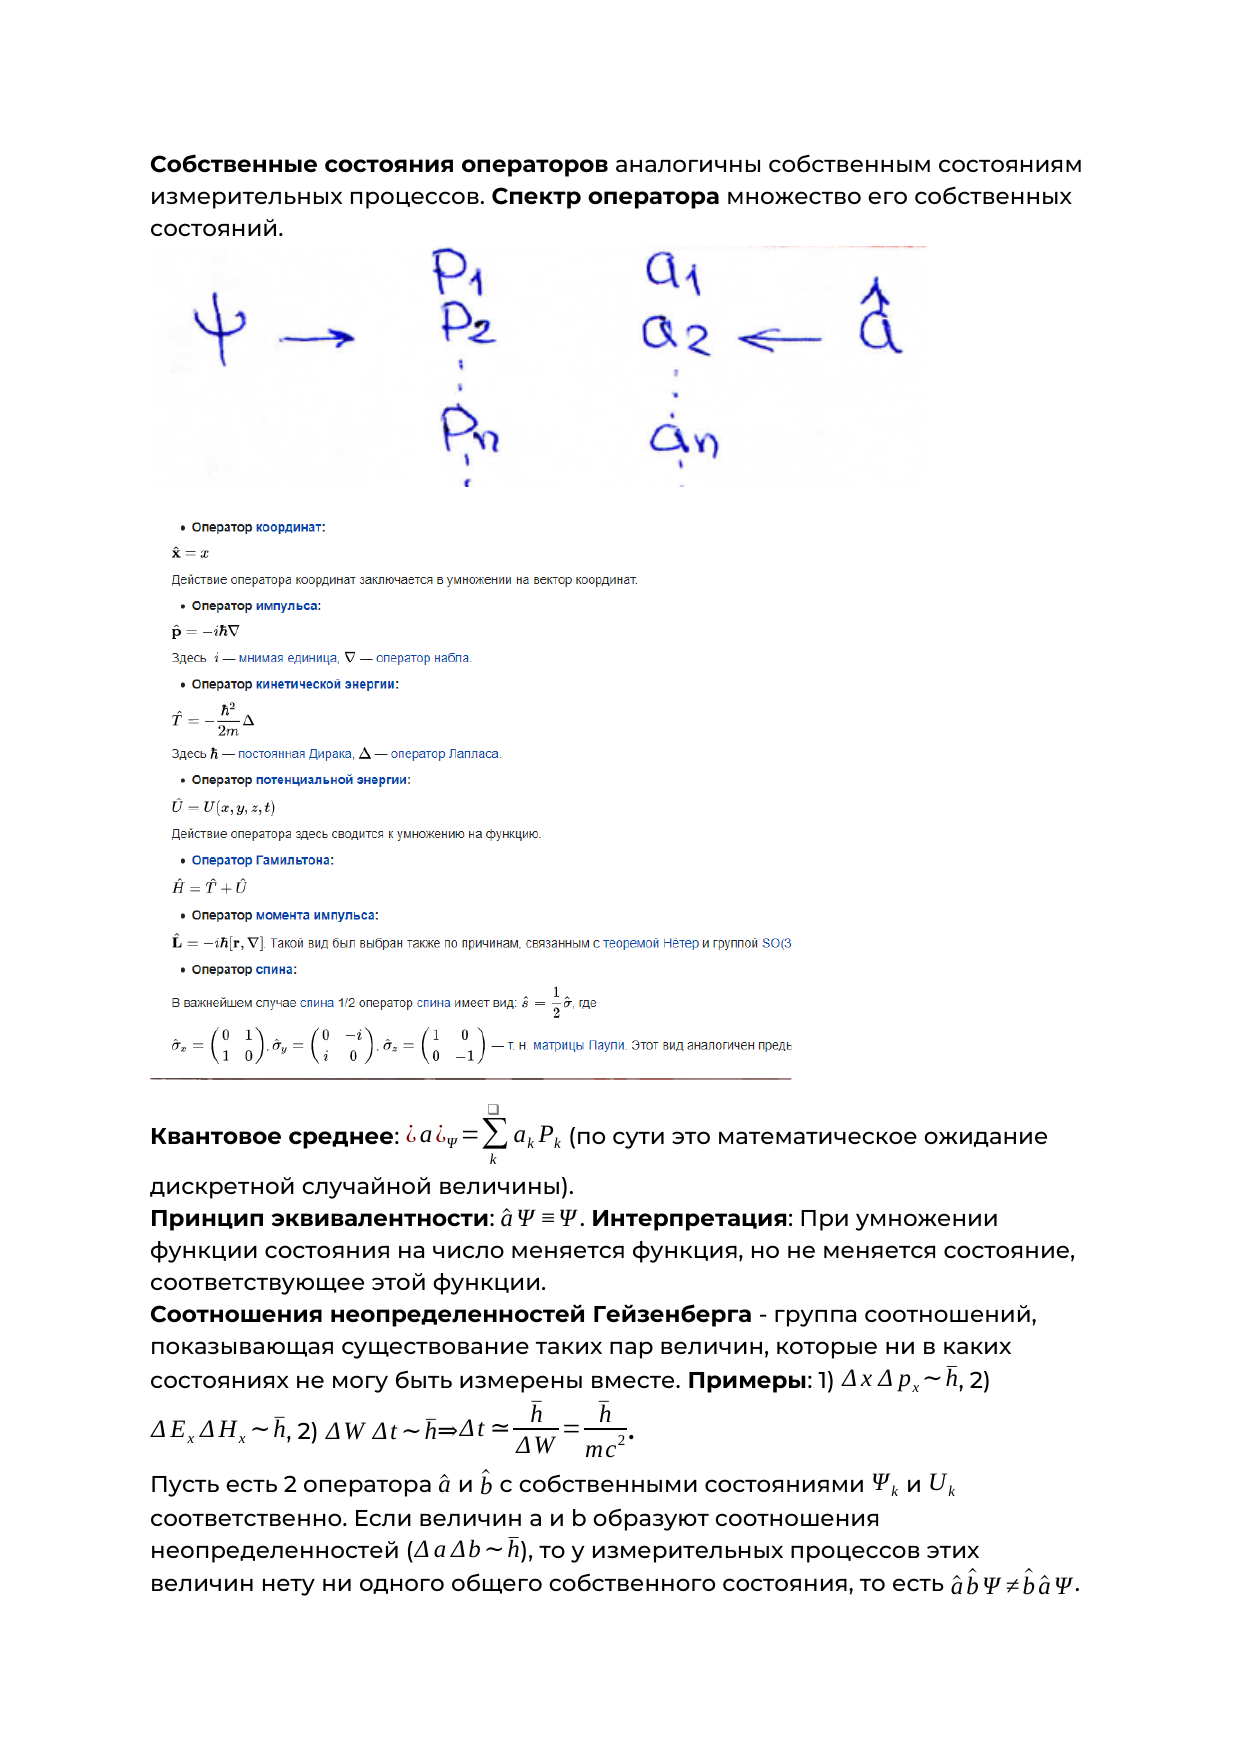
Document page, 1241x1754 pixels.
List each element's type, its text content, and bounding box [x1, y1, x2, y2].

picture [150, 516, 792, 1080]
picture [150, 246, 927, 487]
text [150, 1468, 1090, 1599]
text Соотношения неопределенностей Гейзенберга - группа соотношений, показывающая существование таких пар величин, которые ни в каких состояниях не могу быть измерены вместе. Примеры: 1) , 2) , 2) . [150, 1301, 1090, 1463]
text Собственные состояния операторов аналогичны собственным состояниям измерительных процессов. Спектр оператора множество его собственных состояний. [150, 150, 1090, 242]
text Принцип эквивалентности: . Интерпретация: При умножении функции состояния на число меняется функция, но не меняется состояние, соответствующее этой функции. [150, 1204, 1090, 1296]
text Квантовое среднее: (по сути это математическое ожидание дискретной случайной величины). [150, 1105, 1090, 1200]
